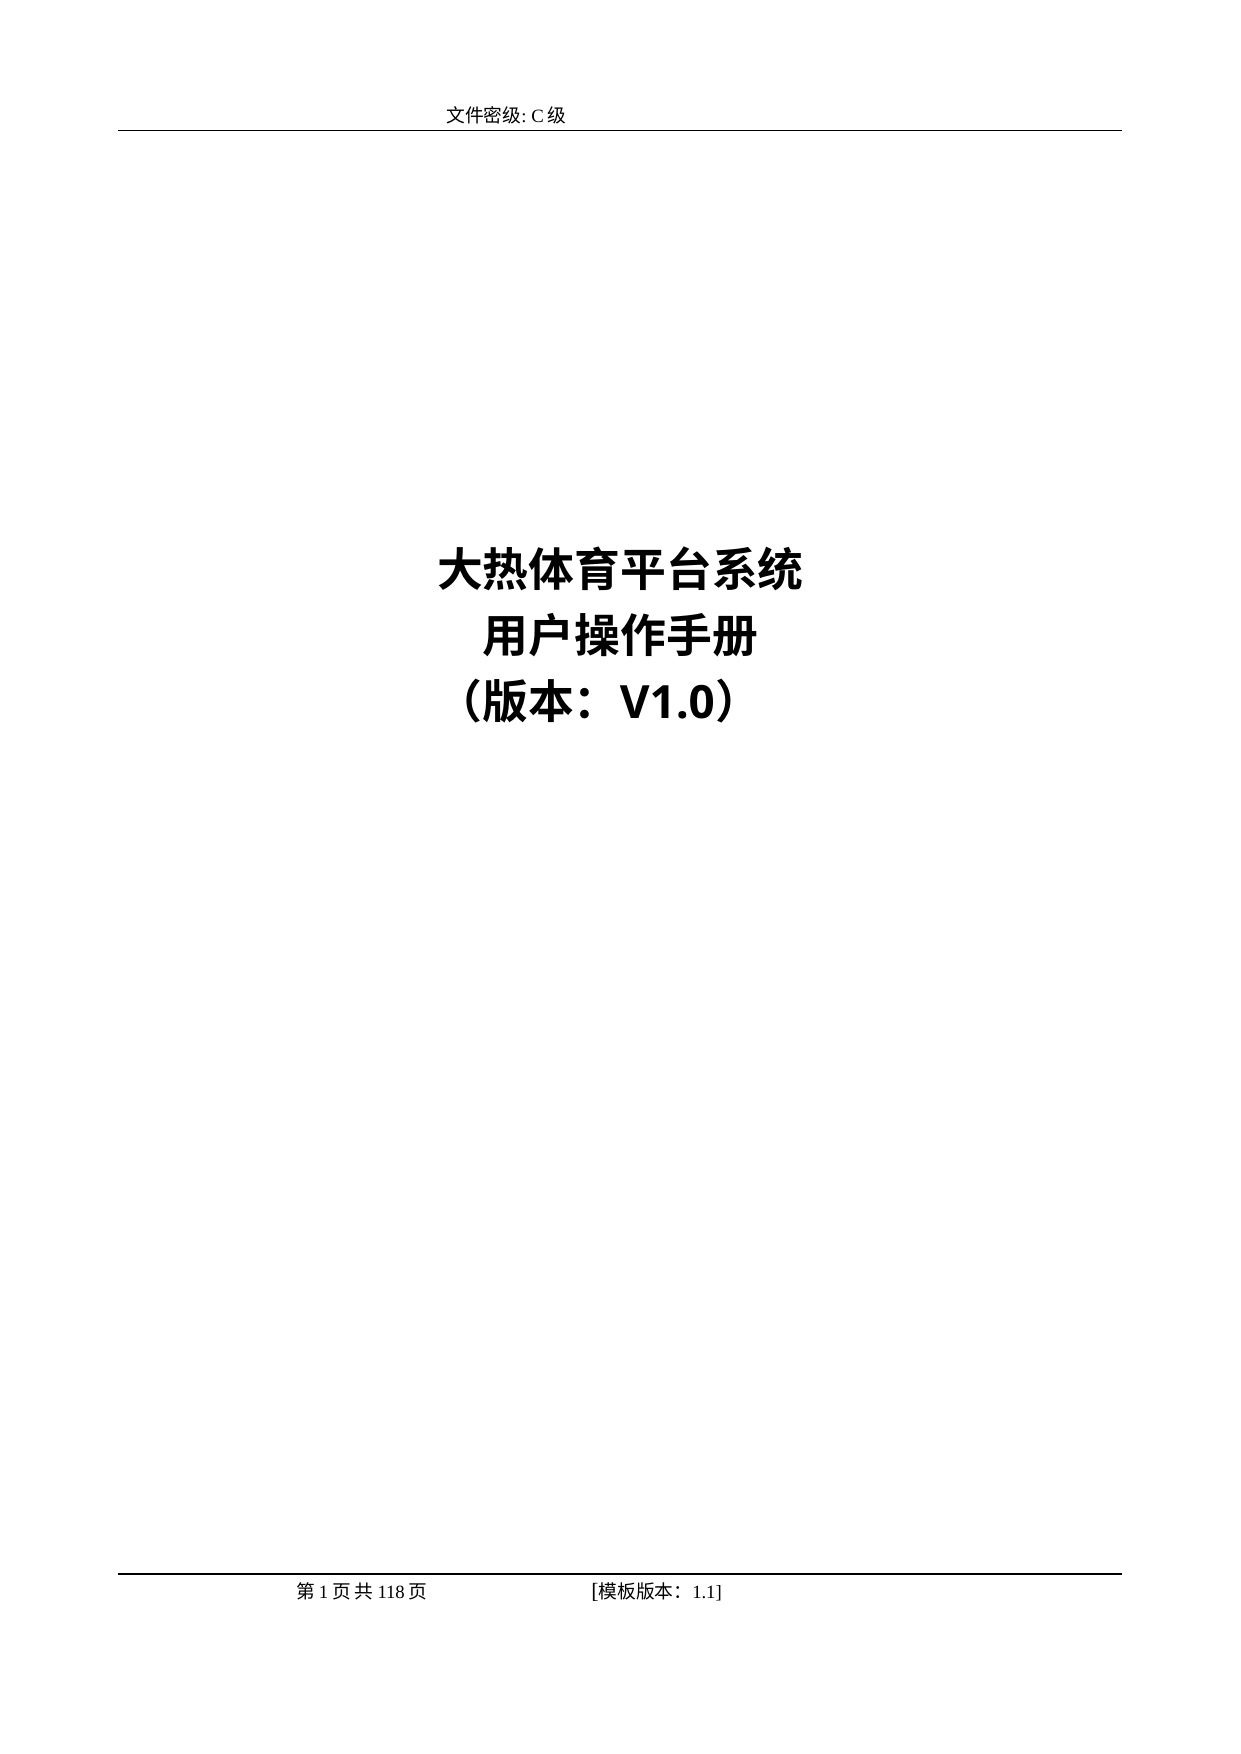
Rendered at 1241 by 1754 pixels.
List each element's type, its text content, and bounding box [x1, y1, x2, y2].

title （版本：V1.0） [381, 666, 1122, 732]
title 用户操作手册 [118, 599, 1122, 666]
title 大热体育平台系统 [118, 533, 1122, 599]
